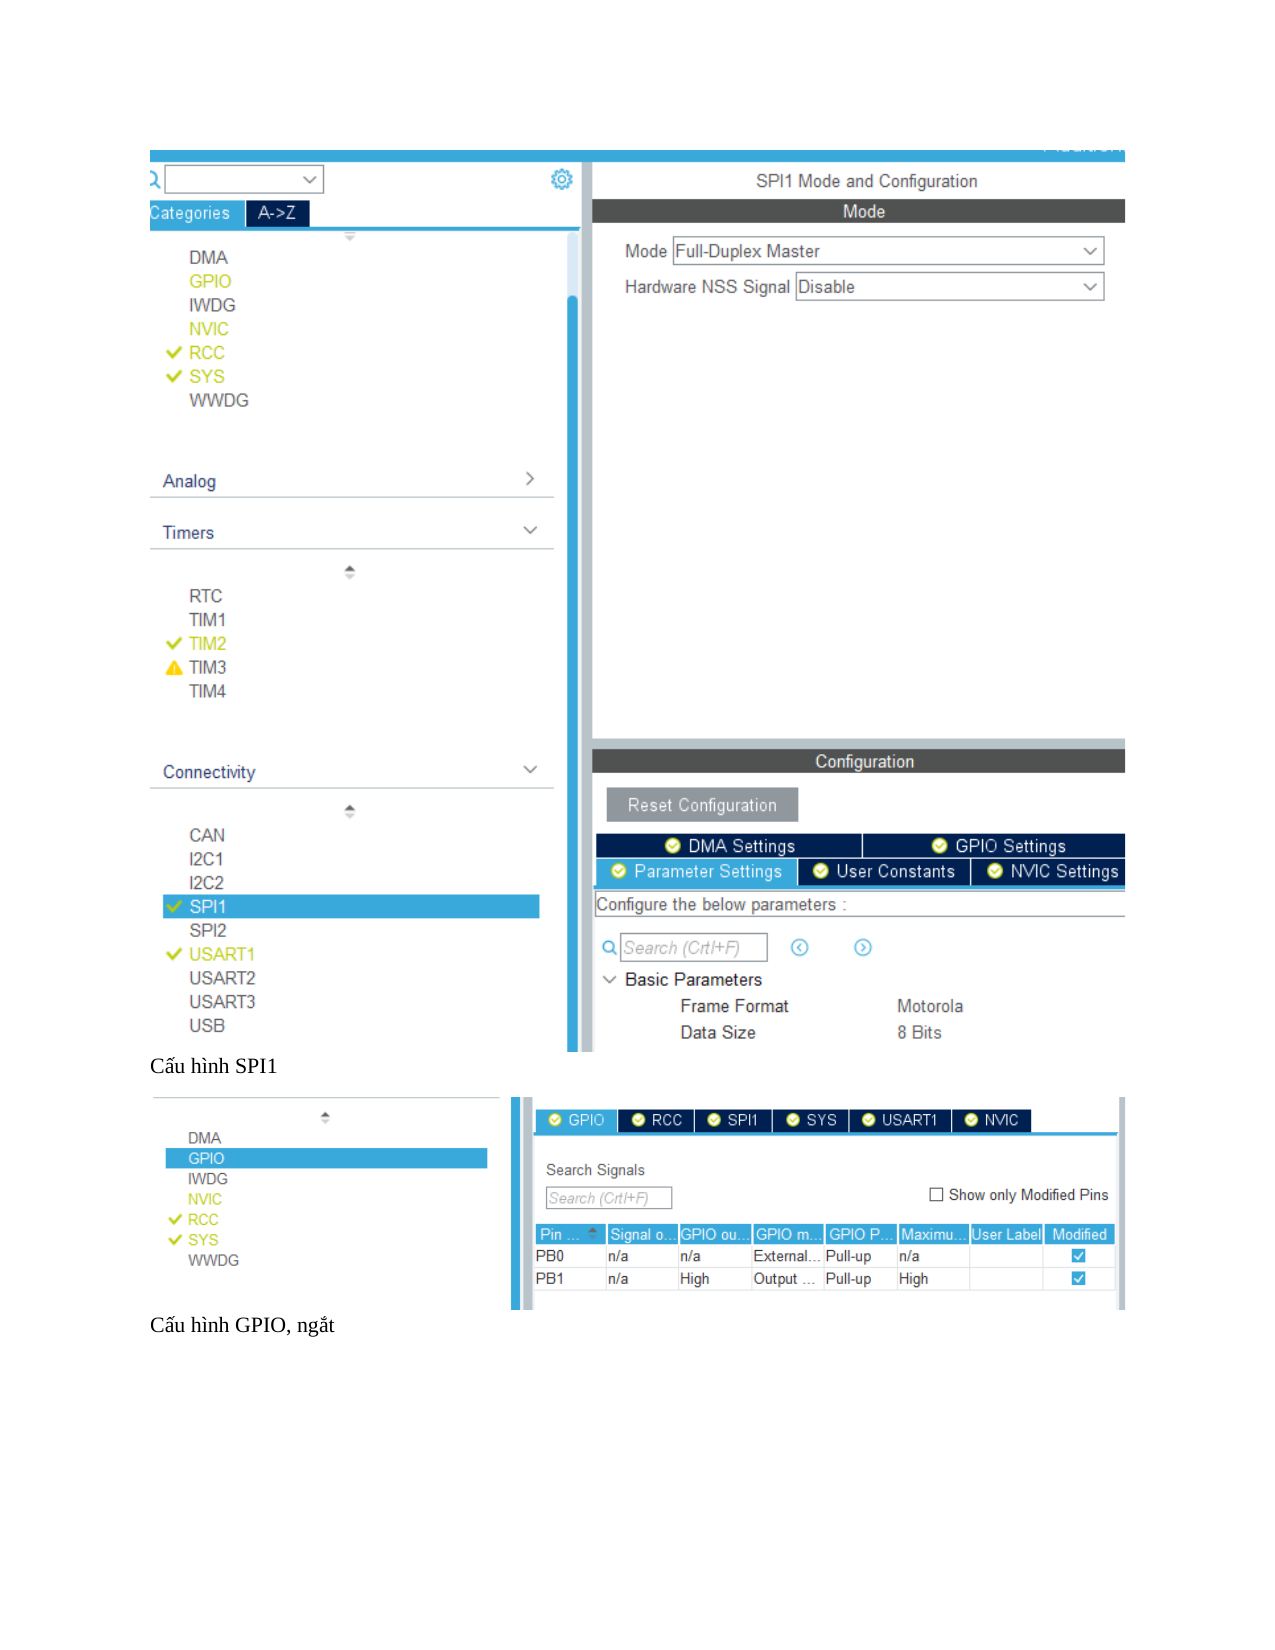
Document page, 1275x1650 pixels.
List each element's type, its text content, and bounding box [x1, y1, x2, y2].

picture [150, 150, 1125, 1052]
picture [150, 1097, 1125, 1310]
text Cấu hình SPI1 [150, 1052, 1125, 1078]
text Cấu hình GPIO, ngắt [150, 1310, 1125, 1337]
